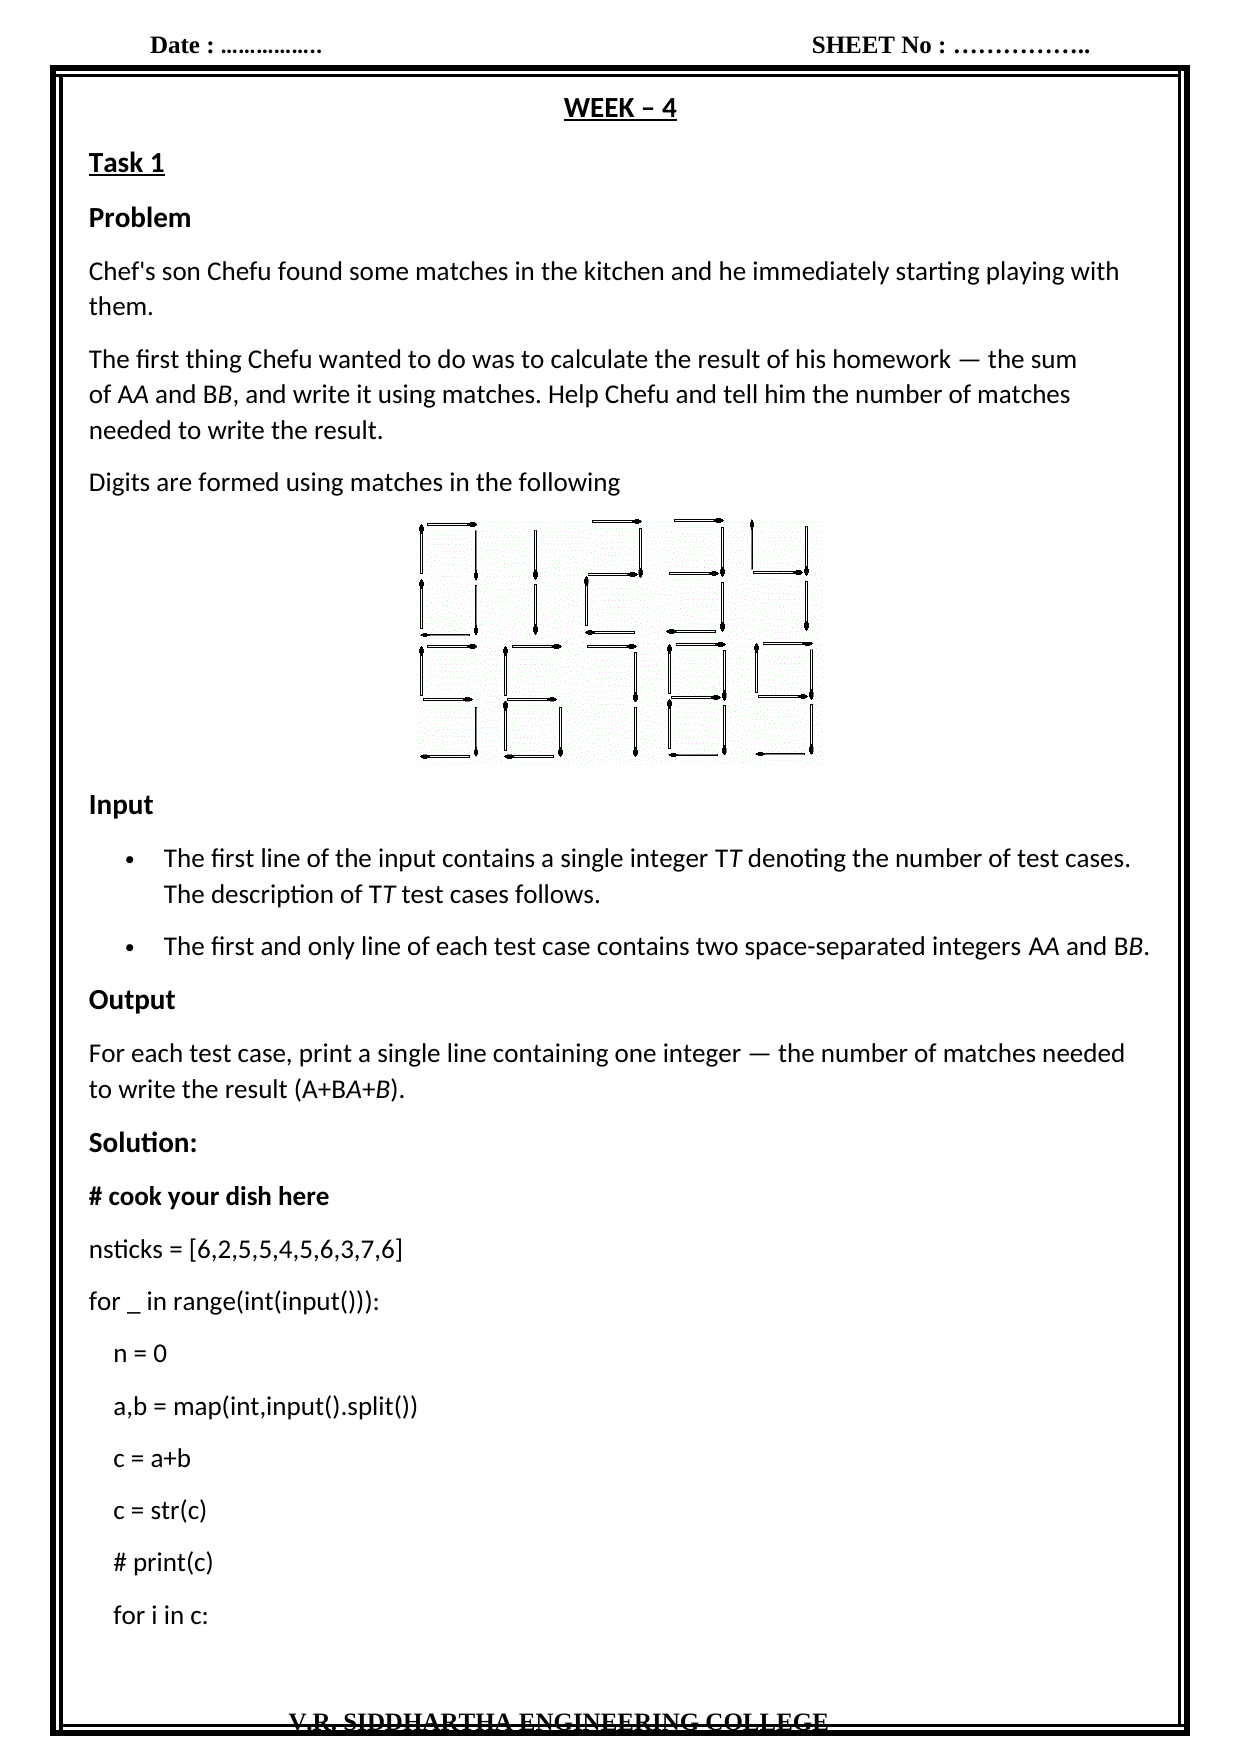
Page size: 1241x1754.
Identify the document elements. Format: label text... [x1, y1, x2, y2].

text c = str(c) [89, 1493, 1152, 1526]
text The first thing Chefu wanted to do was to calculate the result of his homework — the sum of AA and BB, and write it using matches. Help Chefu and tell him the number of matches needed to write the result. [89, 342, 1152, 446]
text # cook your dish here [89, 1179, 1152, 1212]
text Problem [89, 199, 1152, 234]
text Digits are formed using matches in the following [89, 465, 1152, 498]
text Chef's son Chefu found some matches in the kitchen and he immediately starting playing with them. [89, 254, 1152, 323]
text Output [89, 981, 1152, 1017]
text for _ in range(int(input())): [89, 1284, 1152, 1317]
text Solution: [89, 1124, 1152, 1160]
text For each test case, print a single line containing one integer — the number of matches needed to write the result (A+BA+B). [89, 1036, 1152, 1105]
text Task 1 [89, 144, 1152, 179]
text c = a+b [89, 1441, 1152, 1474]
text # print(c) [89, 1546, 1152, 1578]
list The first and only line of each test case contains two space-separated integers AA and BB. [126, 929, 1152, 962]
text Input [89, 786, 1152, 822]
text WEEK – 4 [89, 89, 1152, 124]
list The first line of the input contains a single integer TT denoting the number of test cases. The description of TT test cases follows. [126, 841, 1152, 910]
text n = 0 [89, 1336, 1152, 1369]
picture [414, 517, 826, 768]
text a,b = map(int,input().split()) [89, 1389, 1152, 1422]
text for i in c: [89, 1598, 1152, 1631]
text nsticks = [6,2,5,5,4,5,6,3,7,6] [89, 1232, 1152, 1265]
